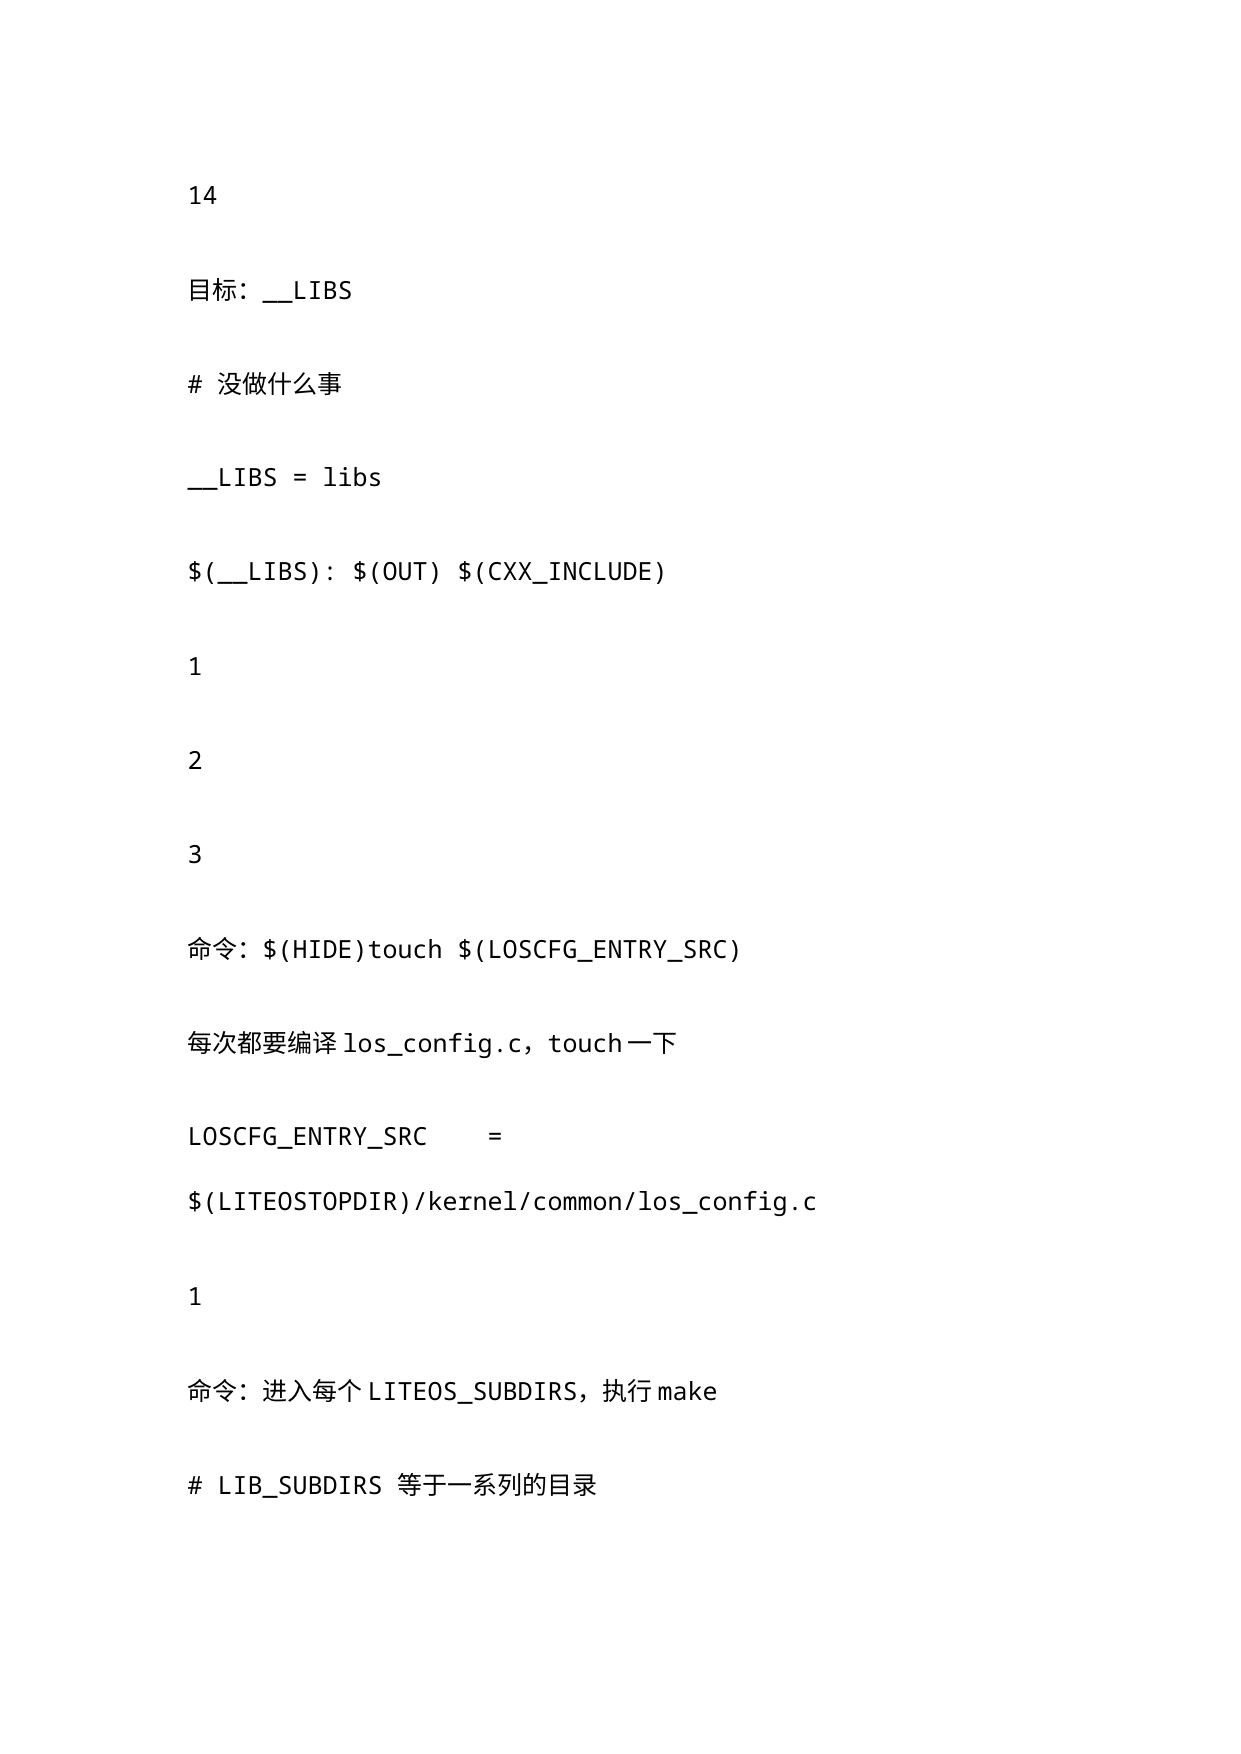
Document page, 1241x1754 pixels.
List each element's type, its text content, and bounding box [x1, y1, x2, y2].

text # LIB_SUBDIRS 等于一系列的目录 [187, 1451, 1053, 1516]
text 1 [187, 1263, 1053, 1328]
text 3 [187, 821, 1053, 886]
text LOSCFG_ENTRY_SRC = $(LITEOSTOPDIR)/kernel/common/los_config.c [187, 1104, 1053, 1234]
text 目标：__LIBS [187, 256, 1053, 321]
text 每次都要编译los_config.c，touch一下 [187, 1009, 1053, 1074]
text 命令：$(HIDE)touch $(LOSCFG_ENTRY_SRC) [187, 915, 1053, 980]
text 命令：进入每个LITEOS_SUBDIRS，执行make [187, 1357, 1053, 1422]
text 2 [187, 727, 1053, 792]
text 14 [187, 162, 1053, 227]
text __LIBS = libs [187, 444, 1053, 509]
text 1 [187, 633, 1053, 698]
text # 没做什么事 [187, 350, 1053, 415]
text $(__LIBS): $(OUT) $(CXX_INCLUDE) [187, 539, 1053, 604]
